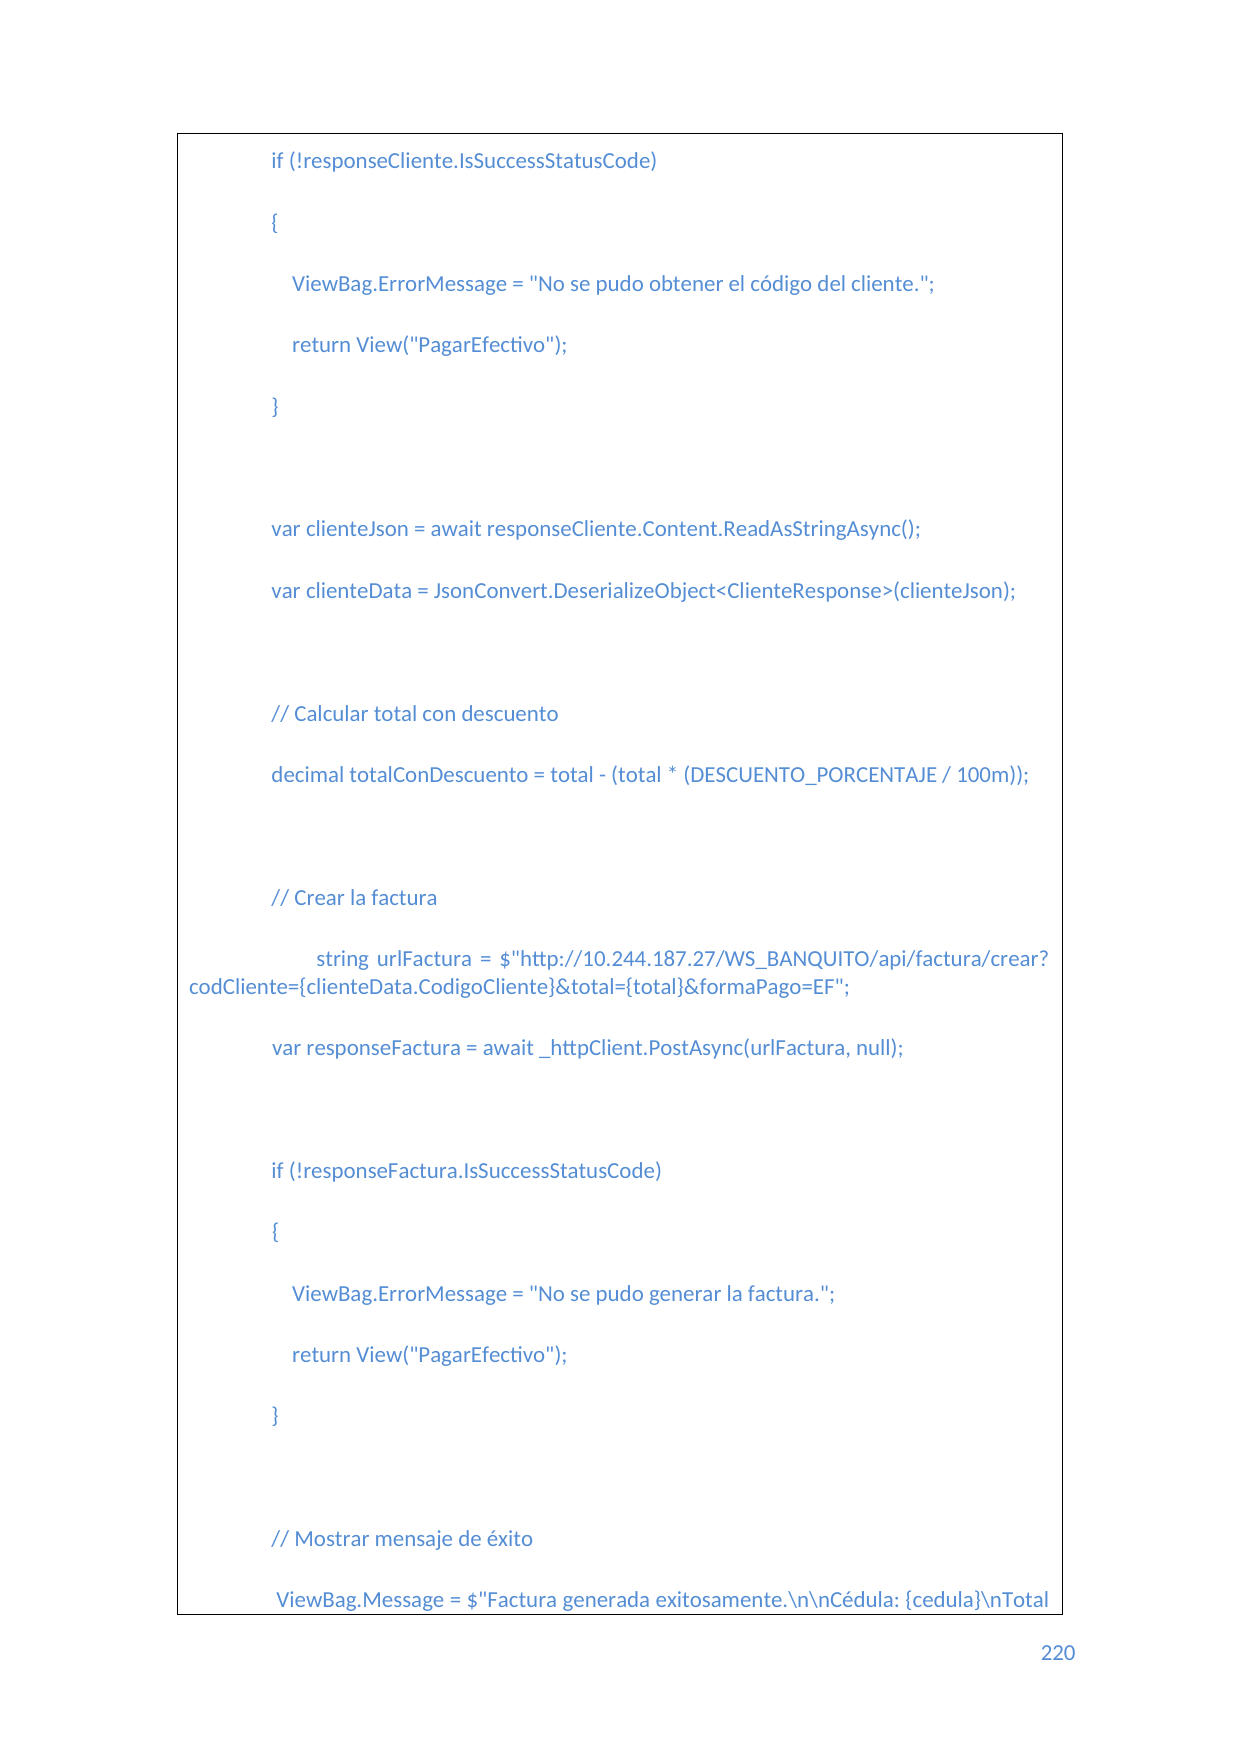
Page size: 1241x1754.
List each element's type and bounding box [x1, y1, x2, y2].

table_header [178, 134, 1062, 1614]
